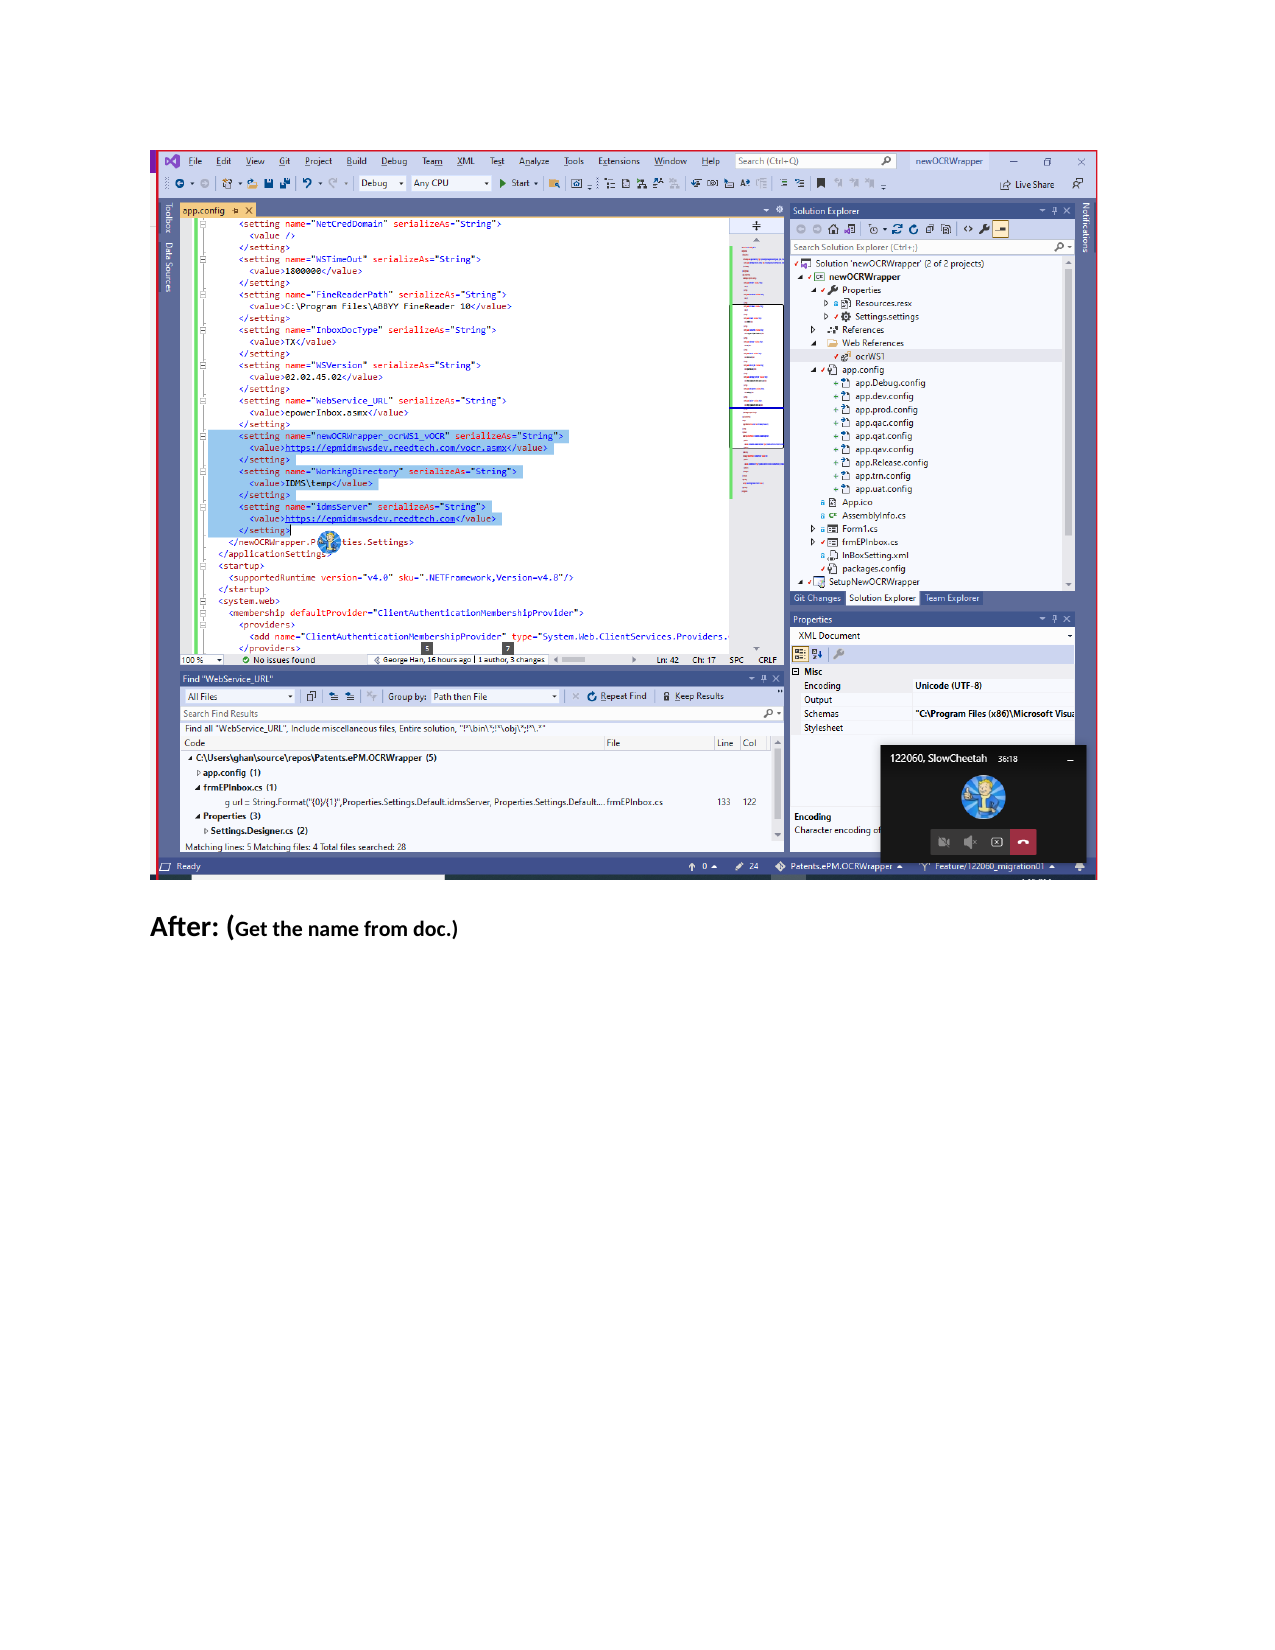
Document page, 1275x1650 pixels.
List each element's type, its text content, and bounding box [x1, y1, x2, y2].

text After: (Get the name from doc.) [150, 908, 1125, 943]
picture [150, 150, 1098, 880]
